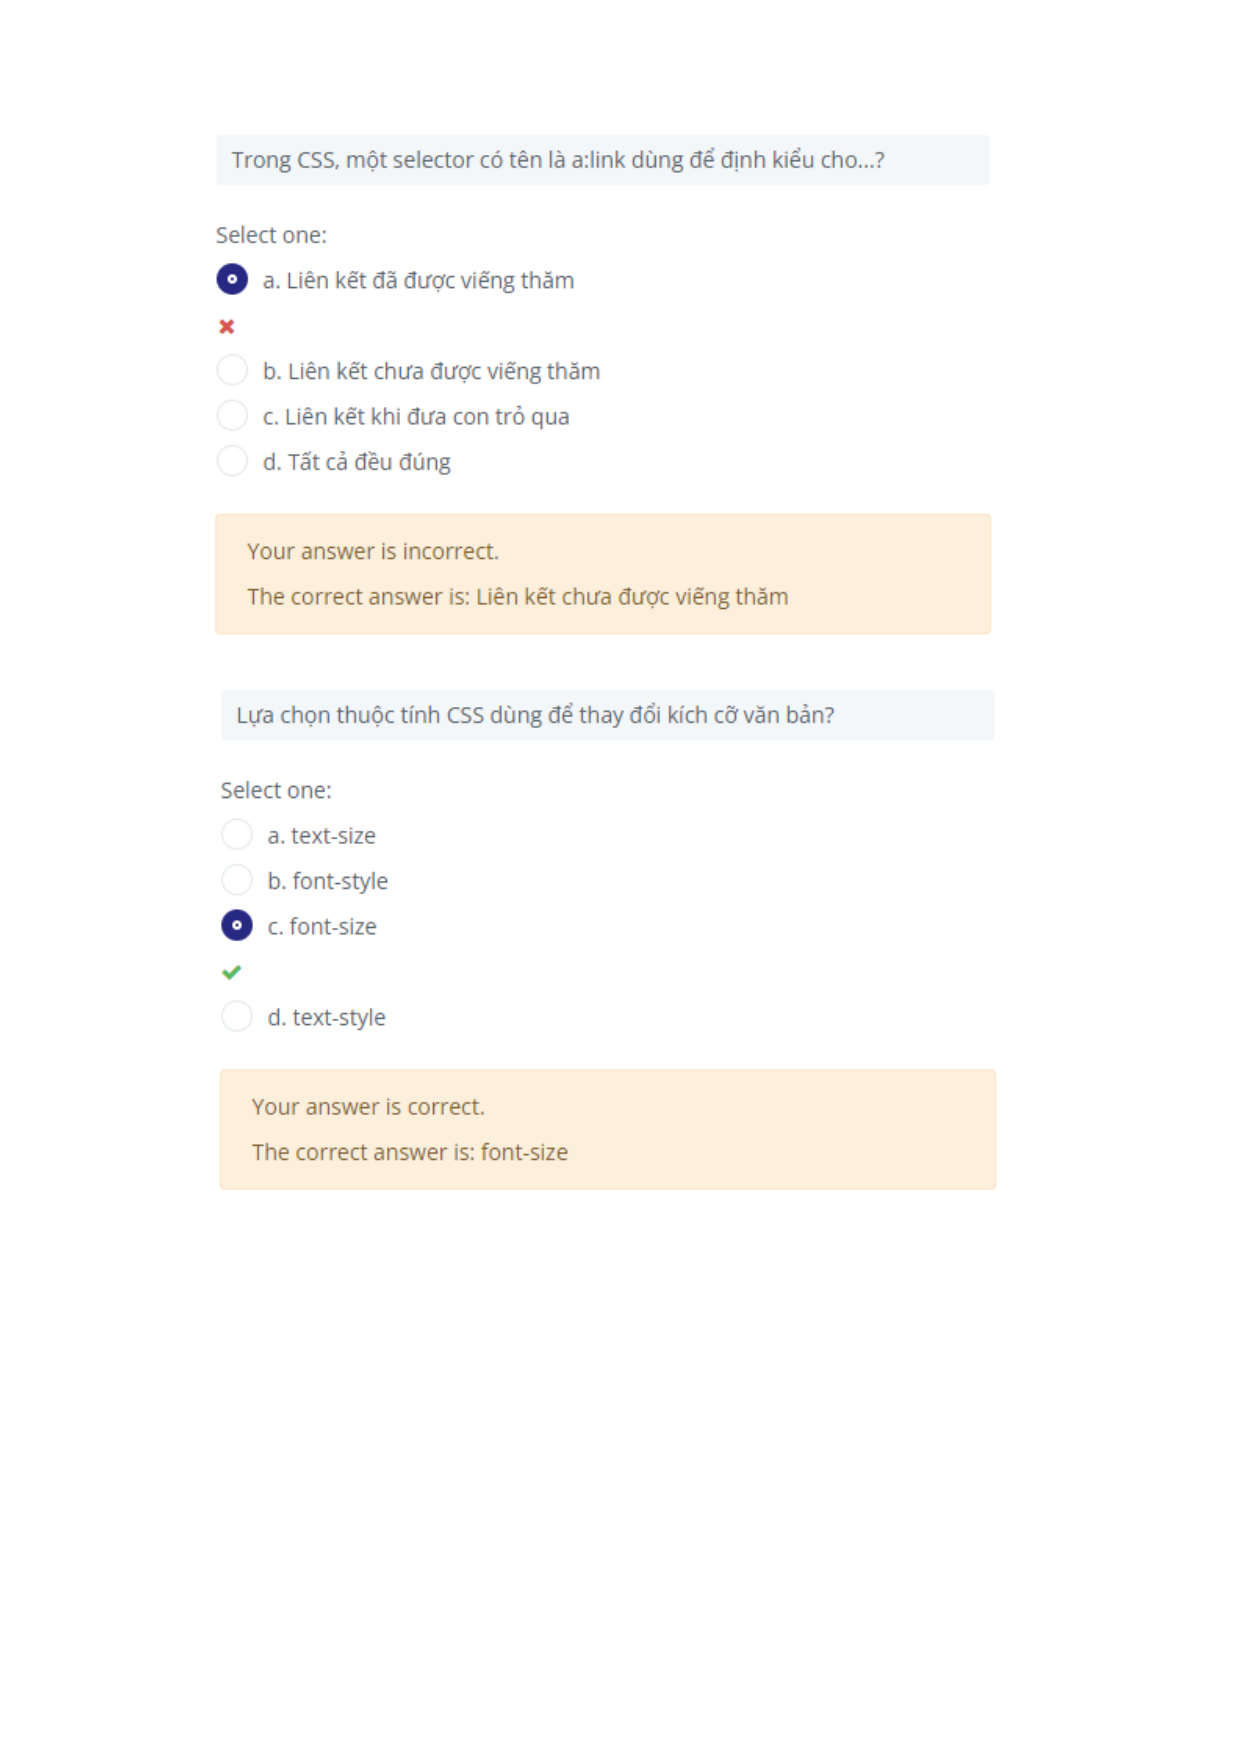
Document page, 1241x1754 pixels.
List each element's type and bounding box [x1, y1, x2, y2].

picture [206, 670, 1009, 1209]
picture [206, 118, 1007, 644]
